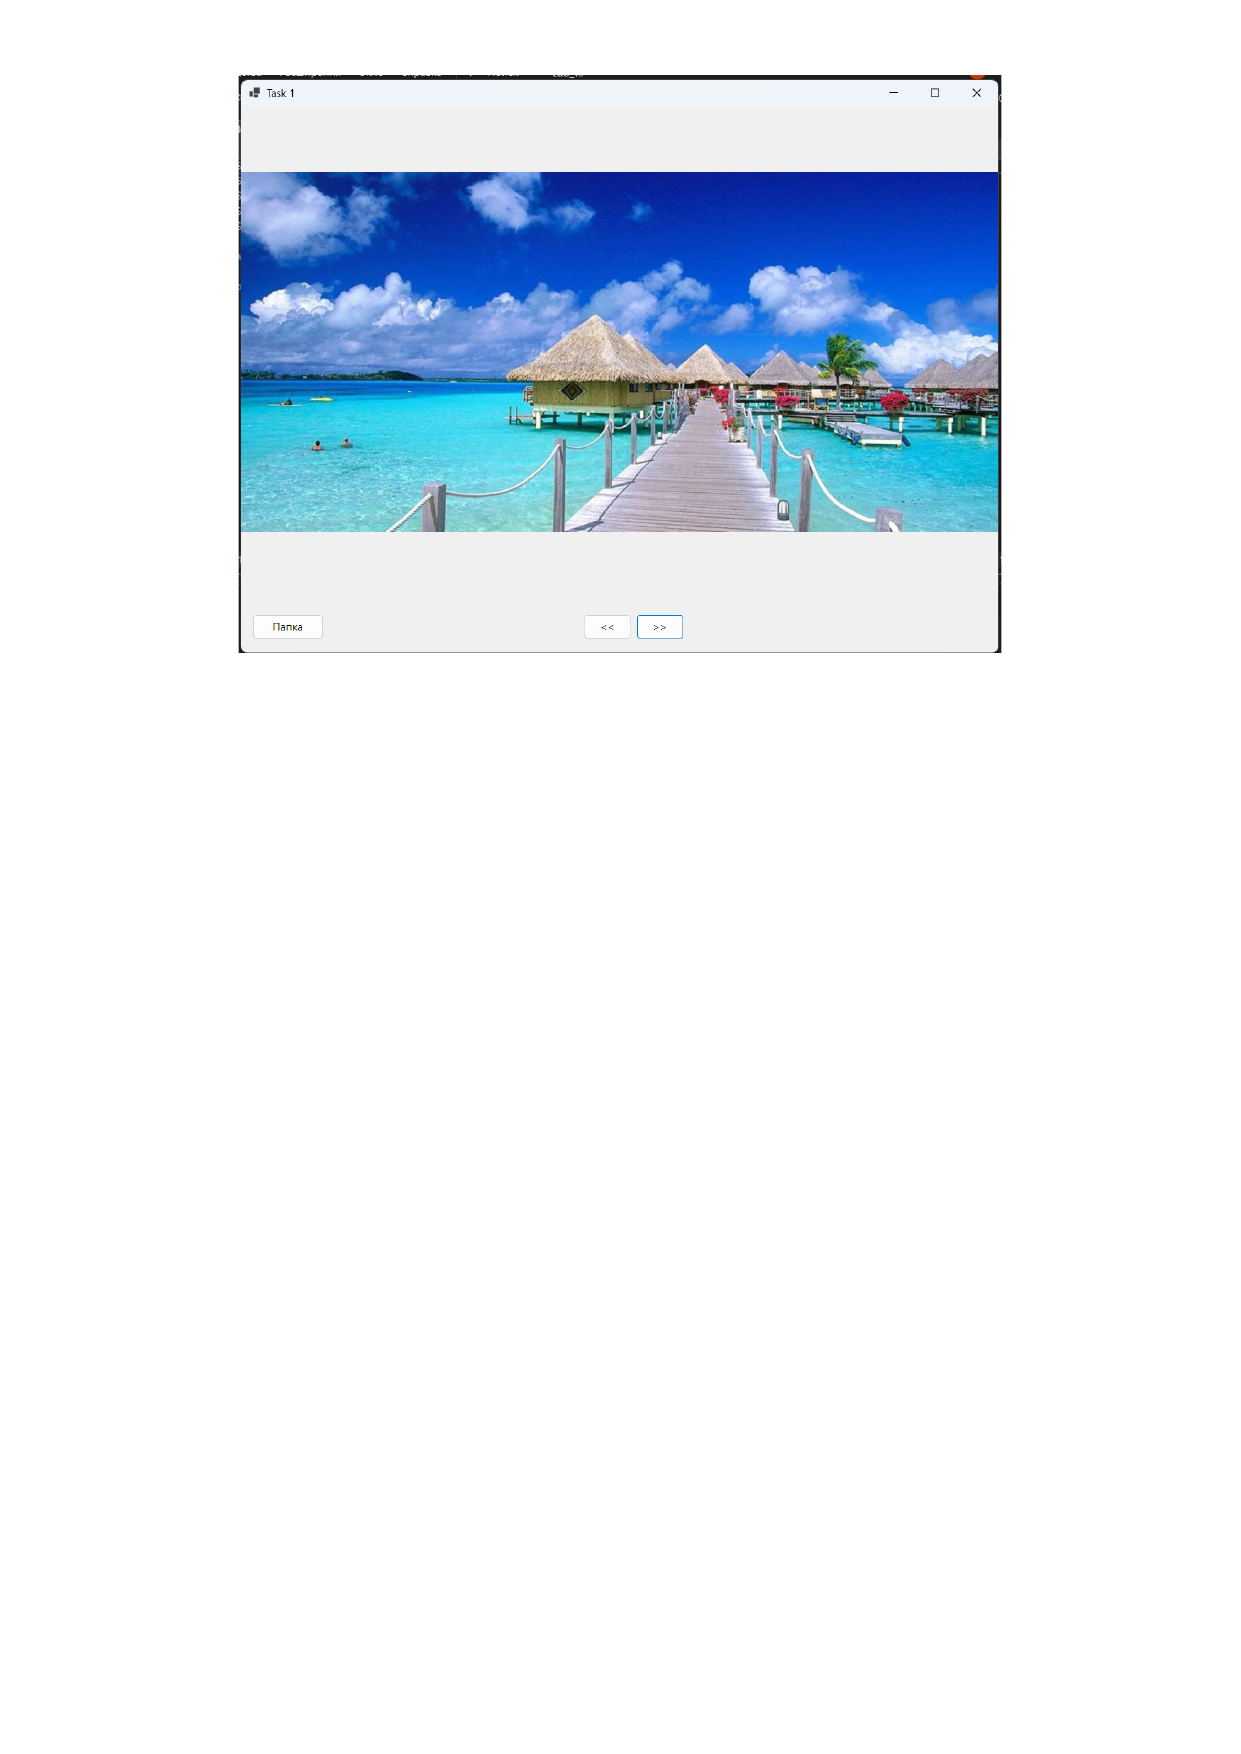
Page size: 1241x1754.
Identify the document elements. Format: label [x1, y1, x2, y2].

picture [238, 75, 1002, 653]
